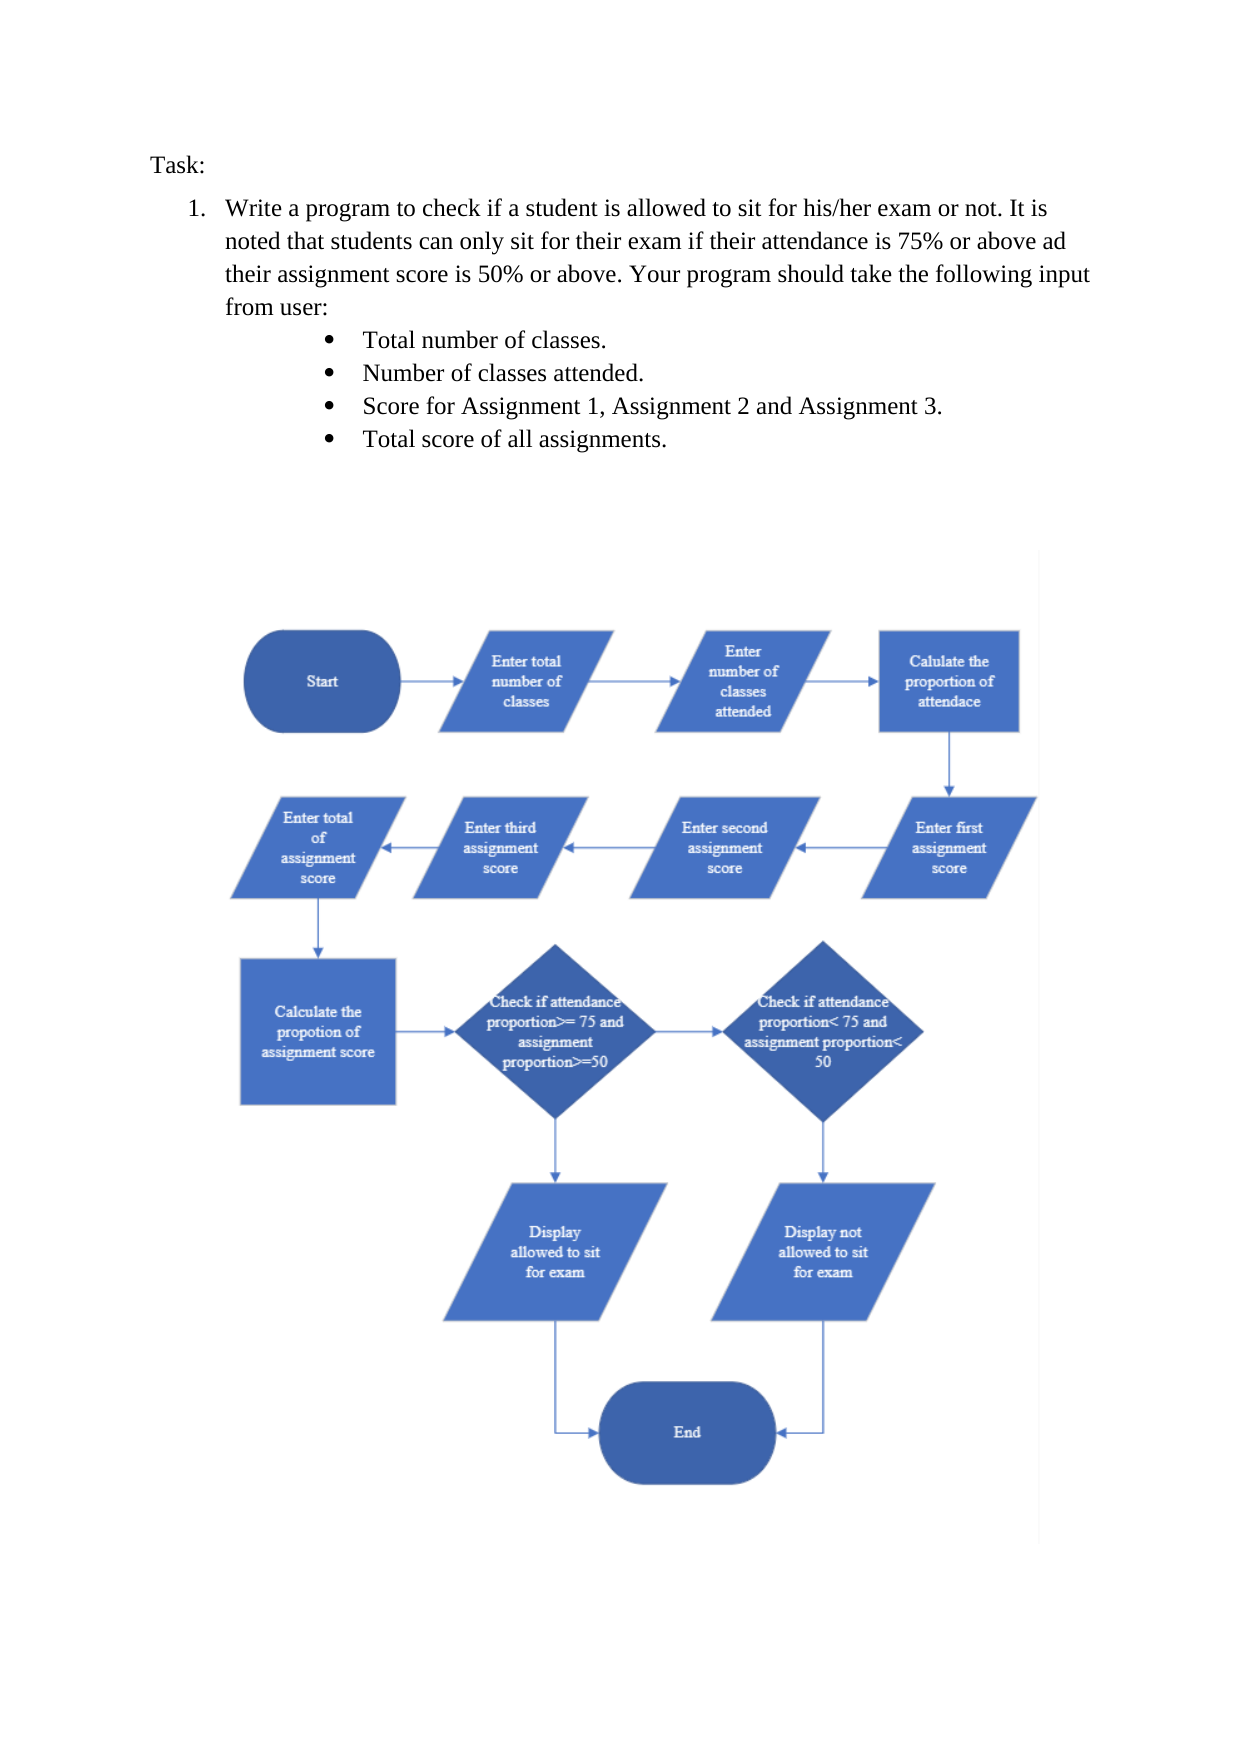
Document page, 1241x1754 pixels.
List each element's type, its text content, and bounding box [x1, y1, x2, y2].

list Number of classes attended. [325, 358, 1090, 387]
text Task: [150, 150, 1090, 179]
list Score for Assignment 1, Assignment 2 and Assignment 3. [325, 391, 1090, 420]
picture [200, 550, 1040, 1544]
list Total number of classes. [325, 325, 1090, 354]
list Total score of all assignments. [325, 424, 1090, 453]
list Write a program to check if a student is allowed to sit for his/her exam or not. It is noted that students can only sit for their exam if their attendance is 75% or above ad their assignment score is 50% or above. Your program should take the following input from user: [187, 193, 1090, 321]
